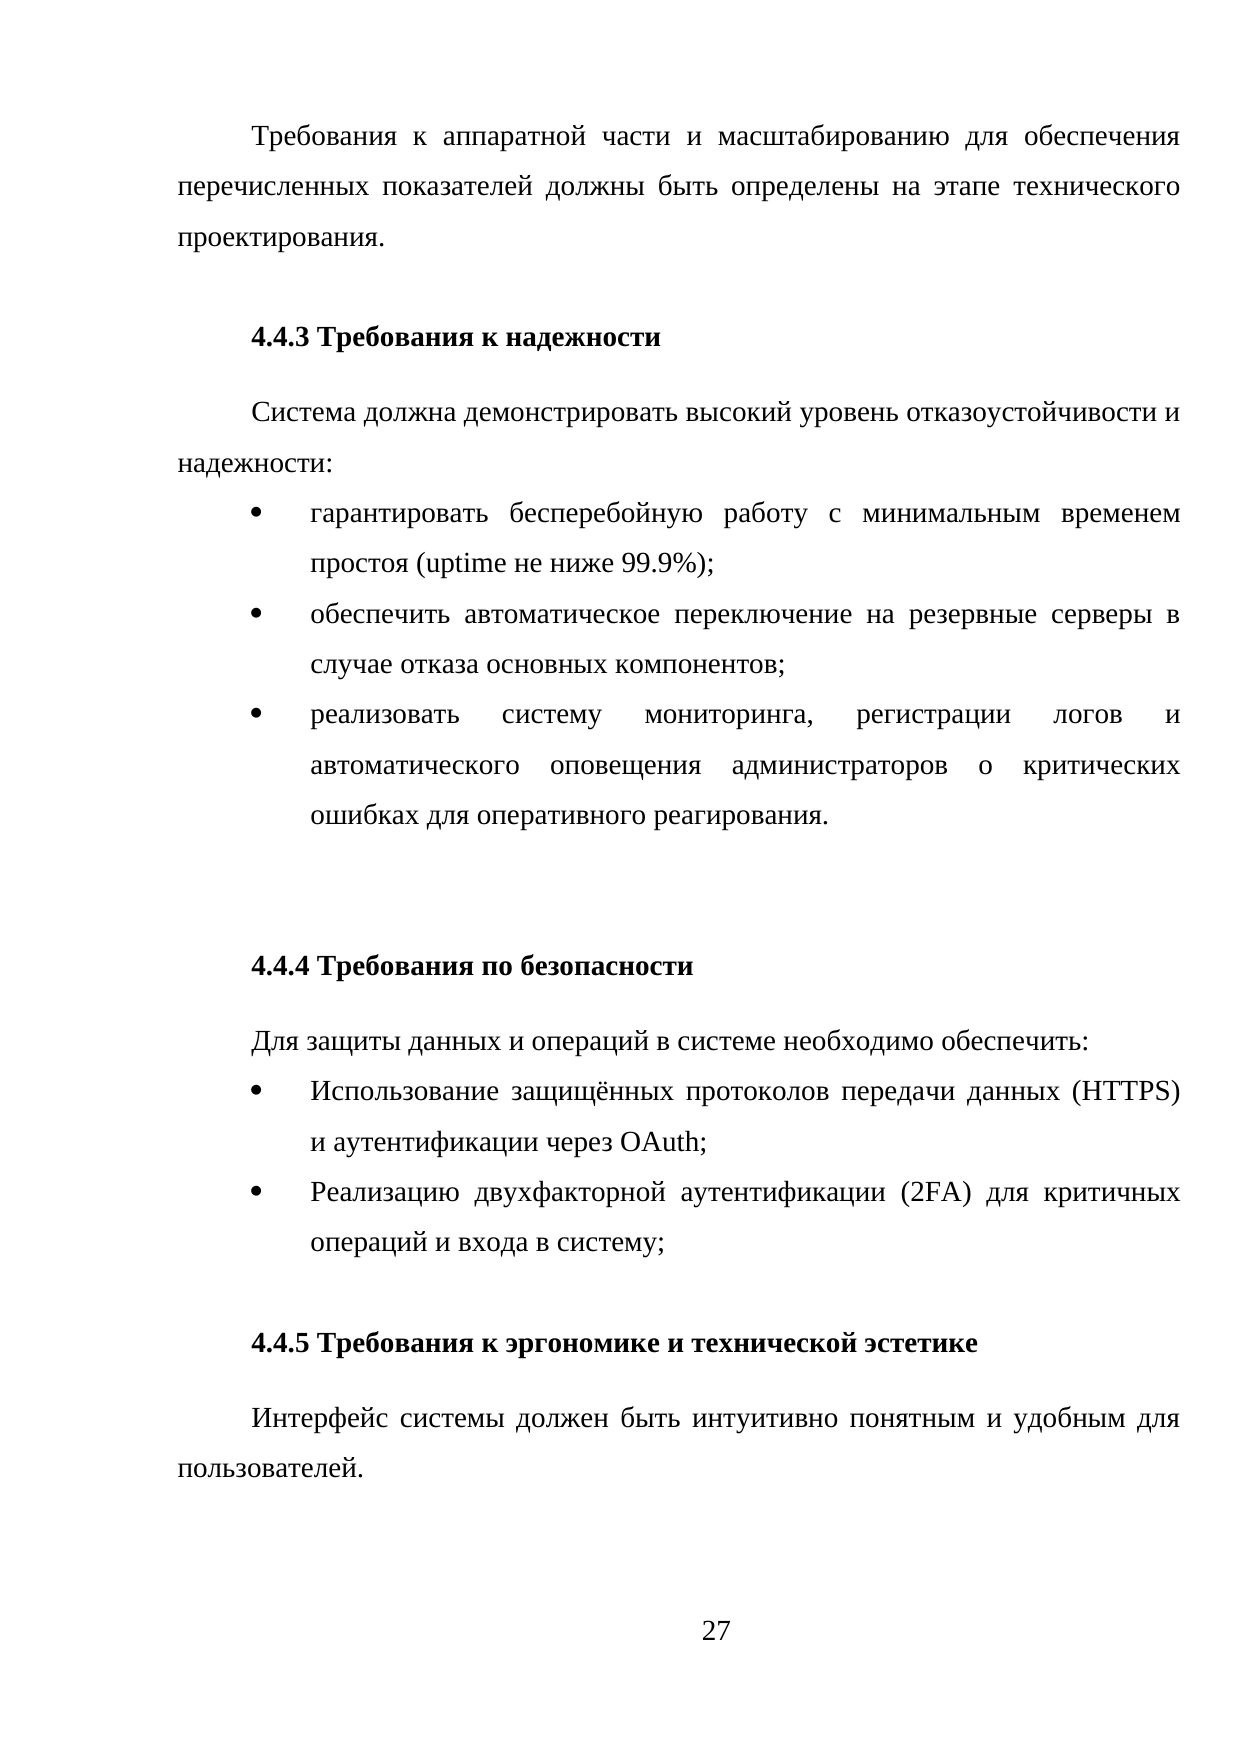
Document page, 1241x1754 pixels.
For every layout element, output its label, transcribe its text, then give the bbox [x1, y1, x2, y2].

text Требования к аппаратной части и масштабированию для обеспечения перечисленных показателей должны быть определены на этапе технического проектирования. [177, 118, 1181, 252]
subtitle 4.4.4 Требования по безопасности [177, 948, 1181, 981]
text обеспечить автоматическое переключение на резервные серверы в случае отказа основных компонентов; [251, 596, 1181, 680]
text Использование защищённых протоколов передачи данных (HTTPS) и аутентификации через OAuth; [251, 1073, 1181, 1157]
text Система должна демонстрировать высокий уровень отказоустойчивости и надежности: [177, 394, 1181, 478]
subtitle 4.4.3 Требования к надежности [177, 319, 1181, 353]
text Для защиты данных и операций в системе необходимо обеспечить: [177, 1023, 1181, 1057]
text гарантировать бесперебойную работу с минимальным временем простоя (uptime не ниже 99.9%); [251, 495, 1181, 579]
text Интерфейс системы должен быть интуитивно понятным и удобным для пользователей. [177, 1400, 1181, 1484]
subtitle 4.4.5 Требования к эргономике и технической эстетике [177, 1325, 1181, 1358]
text Реализацию двухфакторной аутентификации (2FA) для критичных операций и входа в систему; [251, 1174, 1181, 1258]
text реализовать систему мониторинга, регистрации логов и автоматического оповещения администраторов о критических ошибках для оперативного реагирования. [251, 696, 1181, 831]
